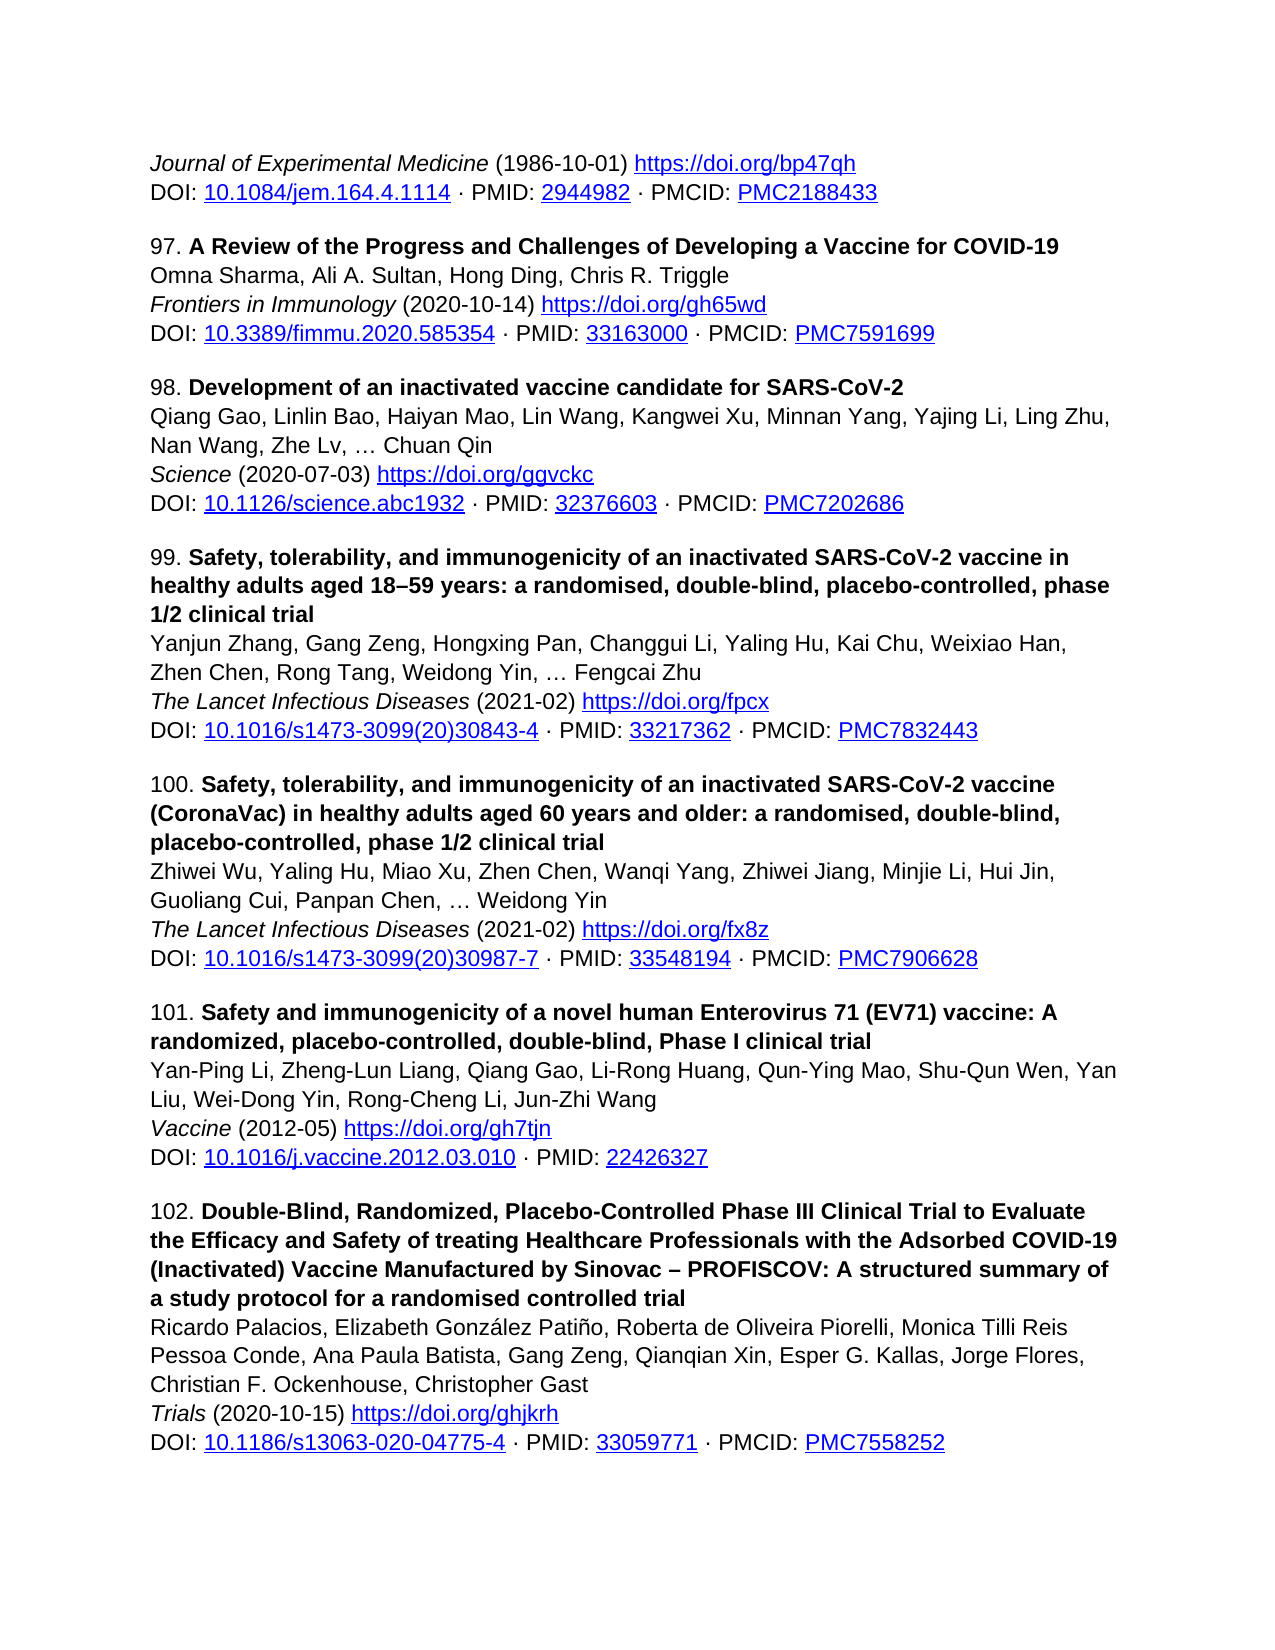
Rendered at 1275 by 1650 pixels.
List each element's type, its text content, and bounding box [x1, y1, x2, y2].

text 102. Double-Blind, Randomized, Placebo-Controlled Phase III Clinical Trial to Evaluate the Efficacy and Safety of treating Healthcare Professionals with the Adsorbed COVID-19 (Inactivated) Vaccine Manufactured by Sinovac – PROFISCOV: A structured summary of a study protocol for a randomised controlled trial Ricardo Palacios, Elizabeth González Patiño, Roberta de Oliveira Piorelli, Monica Tilli Reis Pessoa Conde, Ana Paula Batista, Gang Zeng, Qianqian Xin, Esper G. Kallas, Jorge Flores, Christian F. Ockenhouse, Christopher Gast Trials (2020-10-15) https://doi.org/ghjkrh DOI: 10.1186/s13063-020-04775-4 · PMID: 33059771 · PMCID: PMC7558252 [150, 1198, 1125, 1456]
text 101. Safety and immunogenicity of a novel human Enterovirus 71 (EV71) vaccine: A randomized, placebo-controlled, double-blind, Phase I clinical trial Yan-Ping Li, Zheng-Lun Liang, Qiang Gao, Li-Rong Huang, Qun-Ying Mao, Shu-Qun Wen, Yan Liu, Wei-Dong Yin, Rong-Cheng Li, Jun-Zhi Wang Vaccine (2012-05) https://doi.org/gh7tjn DOI: 10.1016/j.vaccine.2012.03.010 · PMID: 22426327 [150, 999, 1125, 1170]
text 98. Development of an inactivated vaccine candidate for SARS-CoV-2 Qiang Gao, Linlin Bao, Haiyan Mao, Lin Wang, Kangwei Xu, Minnan Yang, Yajing Li, Ling Zhu, Nan Wang, Zhe Lv, … Chuan Qin Science (2020-07-03) https://doi.org/ggvckc DOI: 10.1126/science.abc1932 · PMID: 32376603 · PMCID: PMC7202686 [150, 374, 1125, 516]
text 97. A Review of the Progress and Challenges of Developing a Vaccine for COVID-19 Omna Sharma, Ali A. Sultan, Hong Ding, Chris R. Triggle Frontiers in Immunology (2020-10-14) https://doi.org/gh65wd DOI: 10.3389/fimmu.2020.585354 · PMID: 33163000 · PMCID: PMC7591699 [150, 233, 1125, 346]
text 100. Safety, tolerability, and immunogenicity of an inactivated SARS-CoV-2 vaccine (CoronaVac) in healthy adults aged 60 years and older: a randomised, double-blind, placebo-controlled, phase 1/2 clinical trial Zhiwei Wu, Yaling Hu, Miao Xu, Zhen Chen, Wanqi Yang, Zhiwei Jiang, Minjie Li, Hui Jin, Guoliang Cui, Panpan Chen, … Weidong Yin The Lancet Infectious Diseases (2021-02) https://doi.org/fx8z DOI: 10.1016/s1473-3099(20)30987-7 · PMID: 33548194 · PMCID: PMC7906628 [150, 771, 1125, 971]
text 99. Safety, tolerability, and immunogenicity of an inactivated SARS-CoV-2 vaccine in healthy adults aged 18–59 years: a randomised, double-blind, placebo-controlled, phase 1/2 clinical trial Yanjun Zhang, Gang Zeng, Hongxing Pan, Changgui Li, Yaling Hu, Kai Chu, Weixiao Han, Zhen Chen, Rong Tang, Weidong Yin, … Fengcai Zhu The Lancet Infectious Diseases (2021-02) https://doi.org/fpcx DOI: 10.1016/s1473-3099(20)30843-4 · PMID: 33217362 · PMCID: PMC7832443 [150, 543, 1125, 744]
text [150, 150, 1125, 205]
